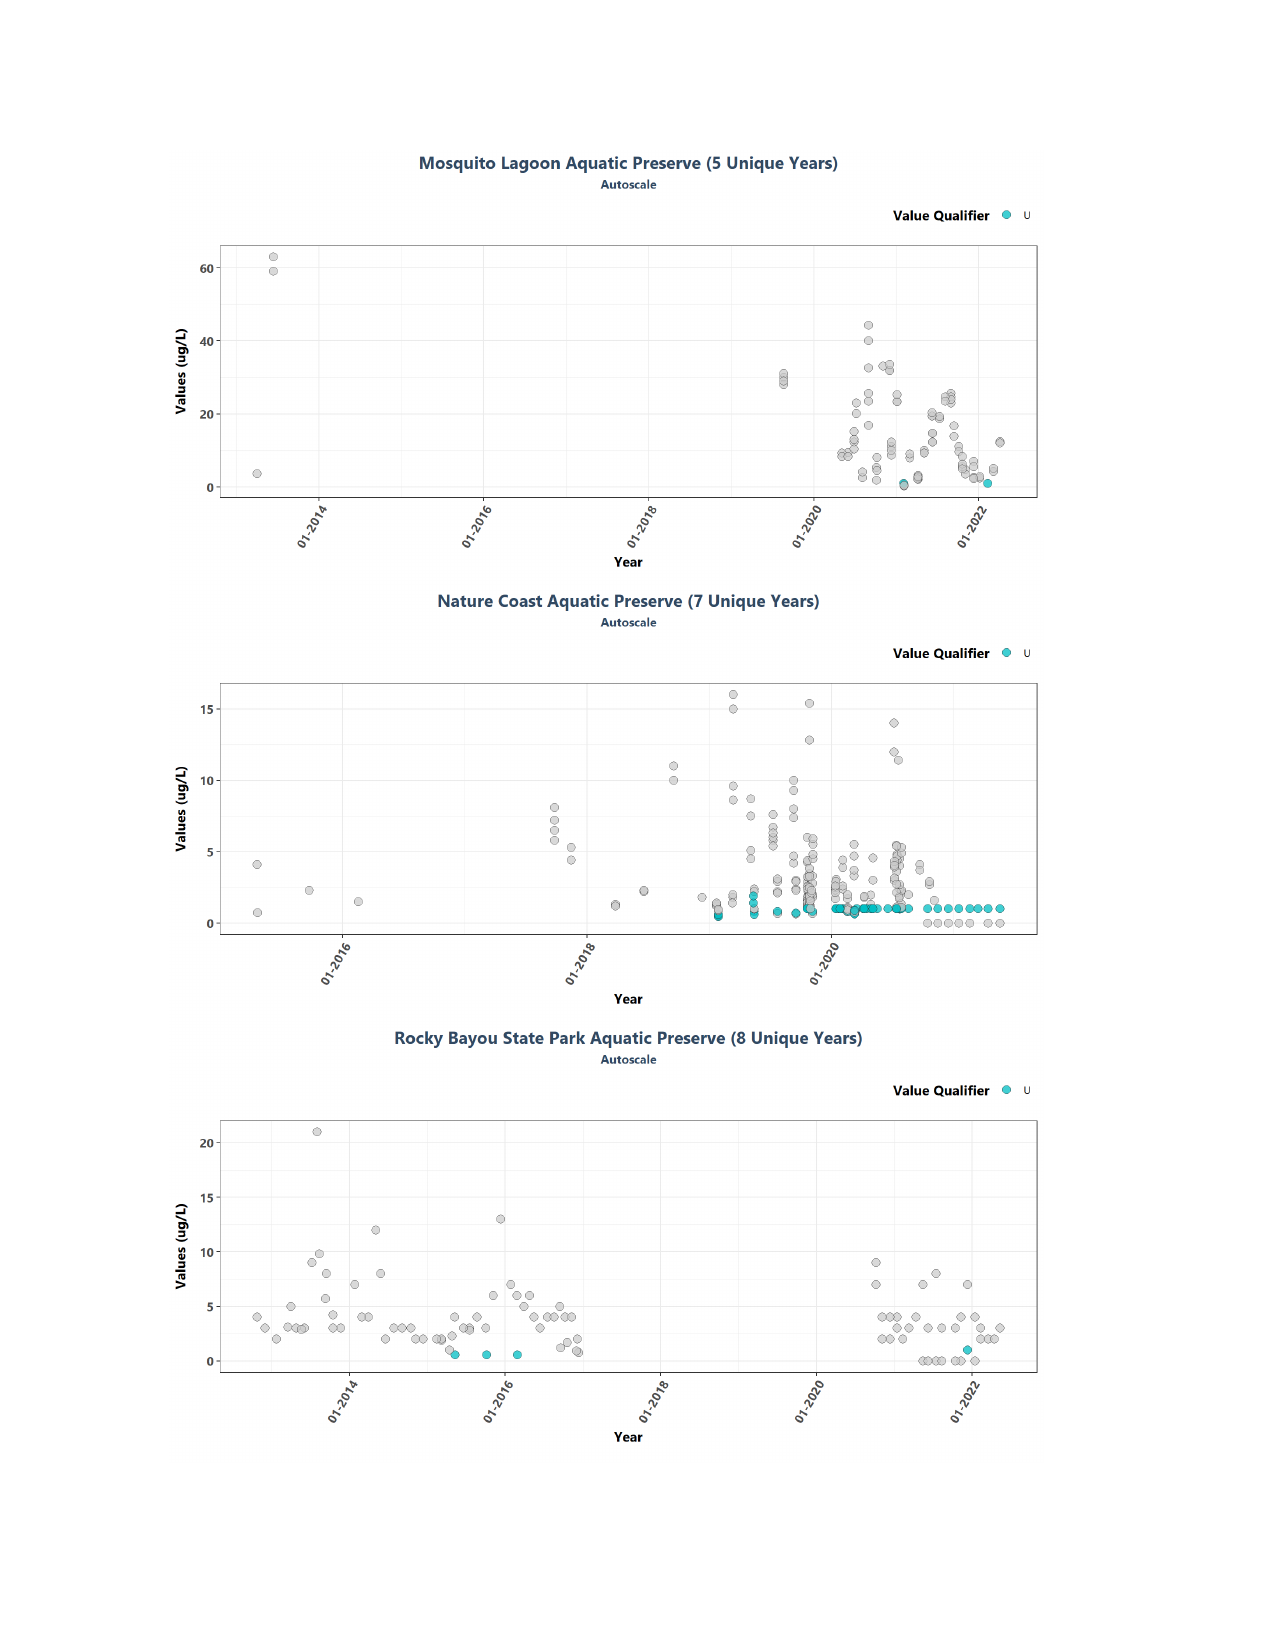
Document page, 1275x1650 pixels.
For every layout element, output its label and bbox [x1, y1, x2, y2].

picture [168, 150, 1044, 1463]
